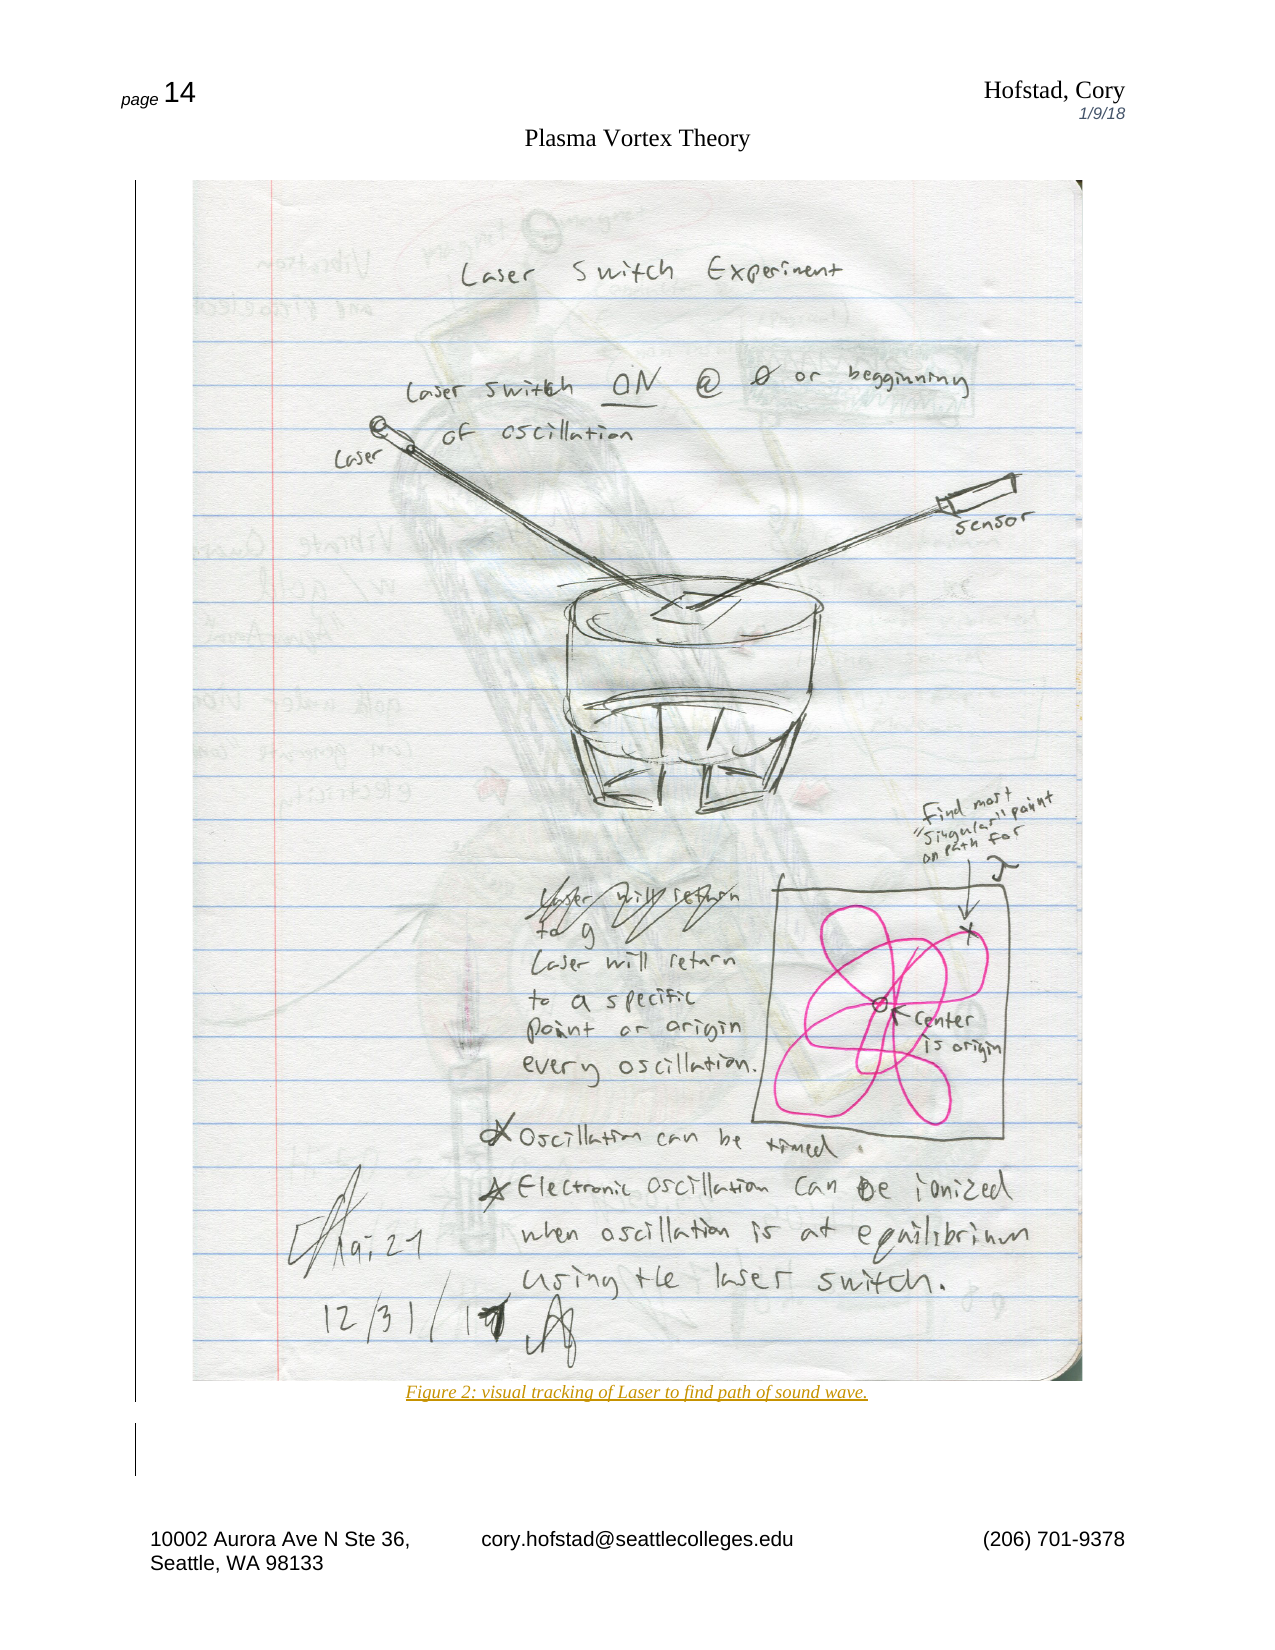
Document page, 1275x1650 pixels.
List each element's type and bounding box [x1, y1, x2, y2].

picture [192, 180, 1083, 1381]
